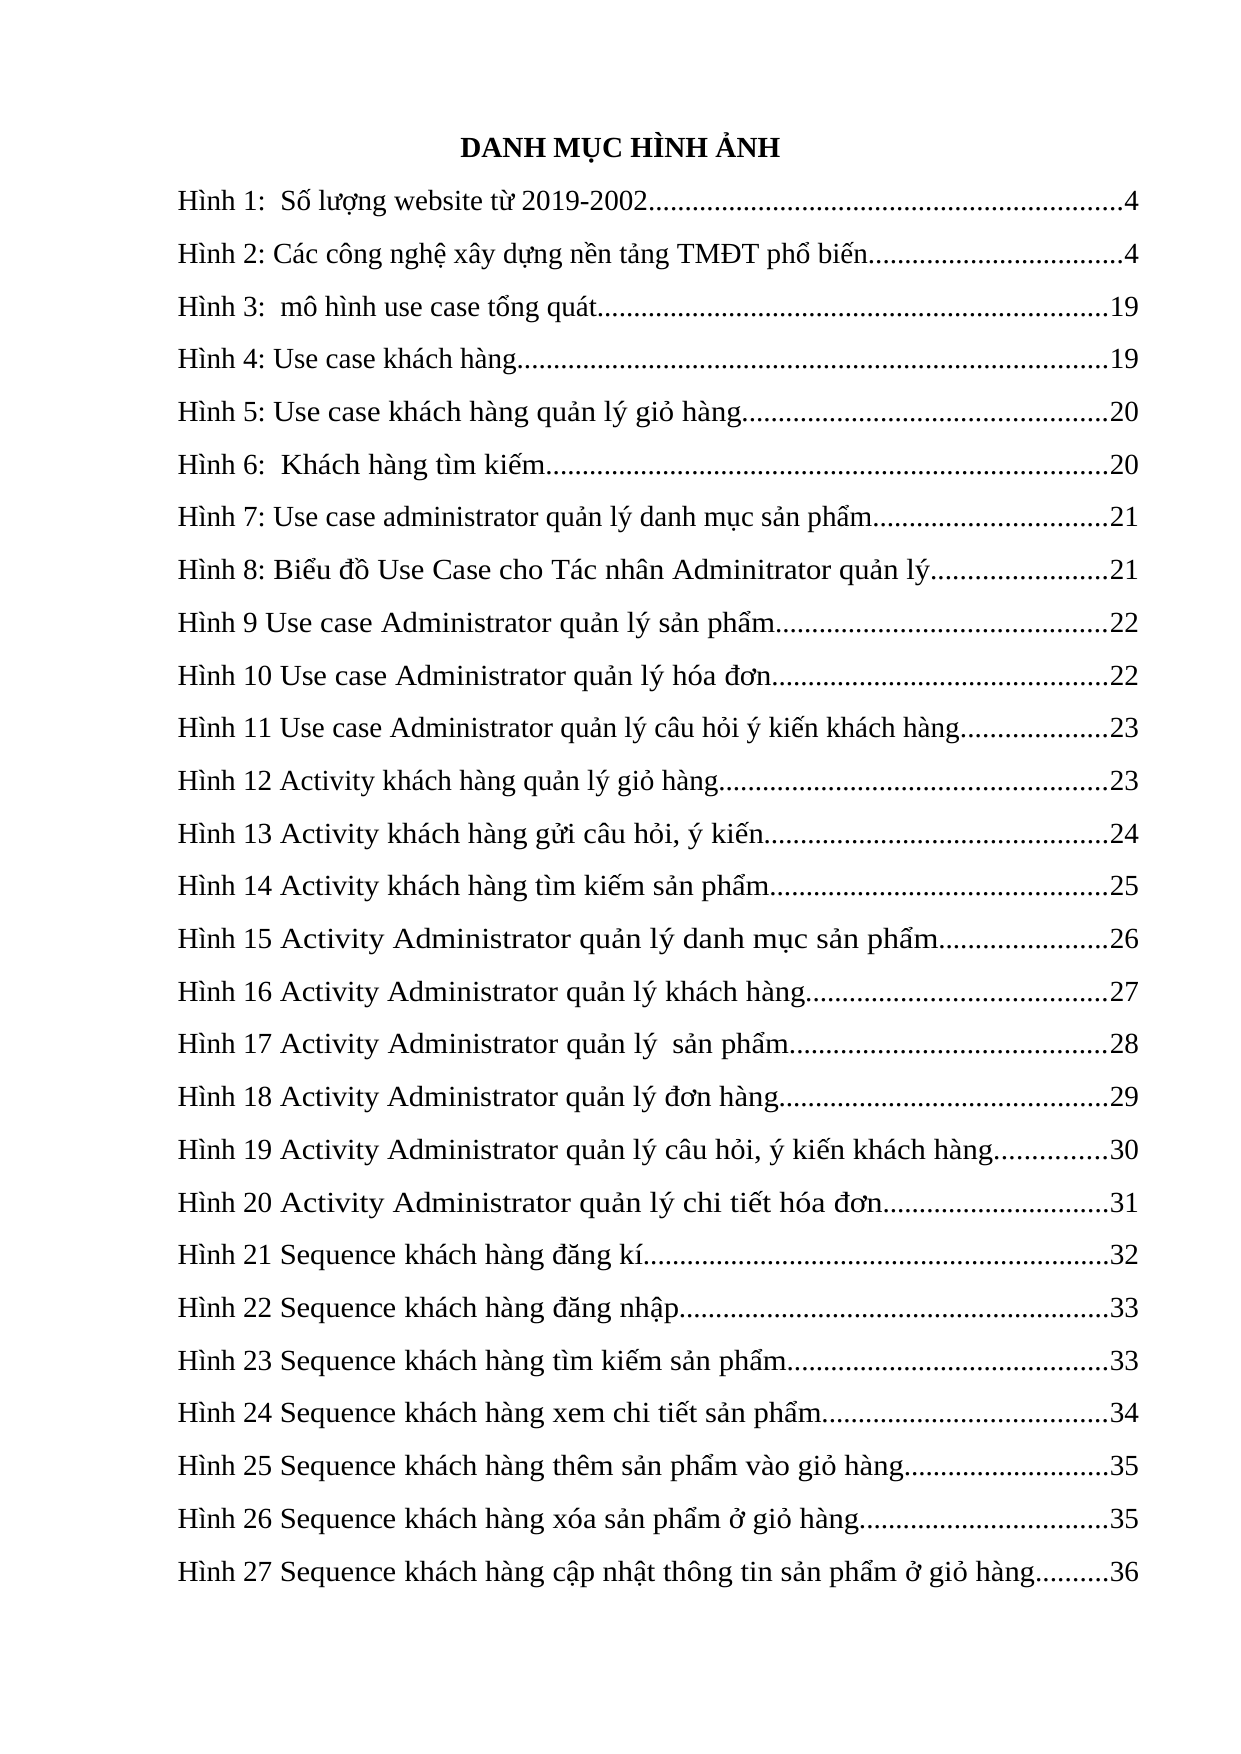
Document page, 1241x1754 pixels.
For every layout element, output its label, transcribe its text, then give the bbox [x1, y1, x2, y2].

text Hình 17 Activity Administrator quản lý sản phẩm 28 [177, 1027, 1122, 1060]
text Hình 27 Sequence khách hàng cập nhật thông tin sản phẩm ở giỏ hàng 36 [177, 1554, 1122, 1587]
text Hình 26 Sequence khách hàng xóa sản phẩm ở giỏ hàng 35 [177, 1501, 1122, 1534]
text Hình 15 Activity Administrator quản lý danh mục sản phẩm 26 [177, 921, 1122, 955]
text Hình 21 Sequence khách hàng đăng kí 32 [177, 1237, 1122, 1271]
text Hình 2: Các công nghệ xây dựng nền tảng TMĐT phổ biến 4 [177, 236, 1122, 269]
text Hình 3: mô hình use case tổng quát 19 [177, 289, 1122, 322]
text Hình 25 Sequence khách hàng thêm sản phẩm vào giỏ hàng 35 [177, 1448, 1122, 1482]
text Hình 6: Khách hàng tìm kiếm 20 [177, 447, 1122, 480]
text Hình 7: Use case administrator quản lý danh mục sản phẩm 21 [177, 499, 1122, 533]
text Hình 18 Activity Administrator quản lý đơn hàng 29 [177, 1079, 1122, 1113]
text Hình 20 Activity Administrator quản lý chi tiết hóa đơn 31 [177, 1185, 1122, 1218]
text Hình 9 Use case Administrator quản lý sản phẩm 22 [177, 605, 1122, 638]
text Hình 16 Activity Administrator quản lý khách hàng 27 [177, 974, 1122, 1007]
text Hình 12 Activity khách hàng quản lý giỏ hàng 23 [177, 763, 1122, 797]
text Hình 1: Số lượng website từ 2019-2002 4 [177, 183, 1122, 217]
text Hình 11 Use case Administrator quản lý câu hỏi ý kiến khách hàng 23 [177, 710, 1122, 744]
text Hình 14 Activity khách hàng tìm kiếm sản phẩm 25 [177, 868, 1122, 902]
text Hình 22 Sequence khách hàng đăng nhập 33 [177, 1290, 1122, 1324]
text Hình 4: Use case khách hàng 19 [177, 341, 1122, 375]
text Hình 23 Sequence khách hàng tìm kiếm sản phẩm 33 [177, 1343, 1122, 1376]
subtitle Danh mục hình ảnh [177, 131, 1063, 164]
text Hình 19 Activity Administrator quản lý câu hỏi, ý kiến khách hàng 30 [177, 1132, 1122, 1166]
text Hình 8: Biểu đồ Use Case cho Tác nhân Adminitrator quản lý 21 [177, 552, 1122, 586]
text Hình 10 Use case Administrator quản lý hóa đơn 22 [177, 658, 1122, 691]
text Hình 5: Use case khách hàng quản lý giỏ hàng 20 [177, 394, 1122, 428]
text Hình 24 Sequence khách hàng xem chi tiết sản phẩm 34 [177, 1396, 1122, 1429]
text Hình 13 Activity khách hàng gửi câu hỏi, ý kiến 24 [177, 816, 1122, 849]
